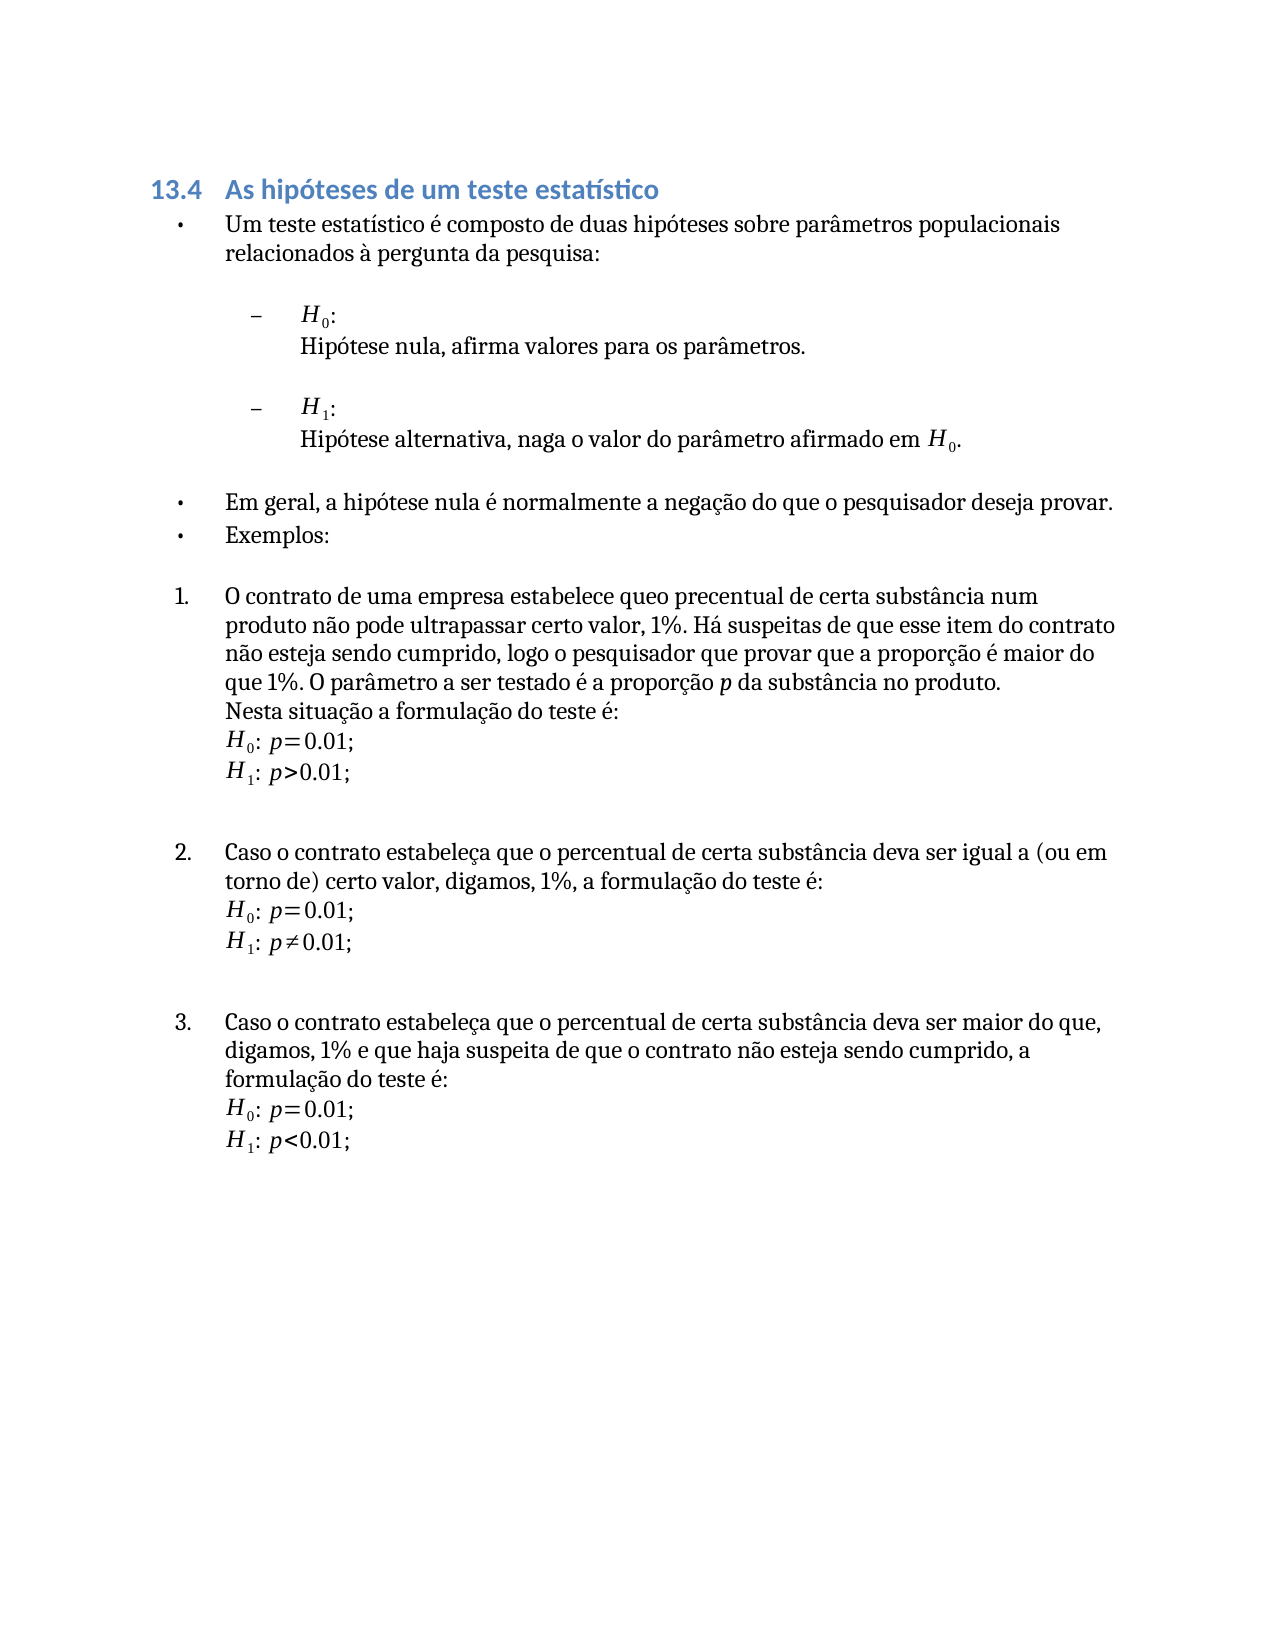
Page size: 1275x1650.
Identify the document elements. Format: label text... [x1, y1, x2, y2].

list Caso o contrato estabeleça que o percentual de certa substância deva ser igual a (ou em torno de) certo valor, digamos, 1%, a formulação do teste é: : ; : ; [175, 838, 1125, 987]
list Em geral, a hipótese nula é normalmente a negação do que o pesquisador deseja provar. [175, 488, 1125, 517]
list : Hipótese alternativa, naga o valor do parâmetro afirmado em . [250, 393, 1125, 484]
subtitle 13.4 As hipóteses de um teste estatístico [150, 171, 1125, 206]
list Exemplos: [175, 521, 1125, 578]
list Um teste estatístico é composto de duas hipóteses sobre parâmetros populacionais relacionados à pergunta da pesquisa: [175, 210, 1125, 296]
list O contrato de uma empresa estabelece queo precentual de certa substância num produto não pode ultrapassar certo valor, 1%. Há suspeitas de que esse item do contrato não esteja sendo cumprido, logo o pesquisador que provar que a proporção é maior do que 1%. O parâmetro a ser testado é a proporção p da substância no produto. Nesta situação a formulação do teste é: : ; : ; [175, 582, 1125, 817]
list : Hipótese nula, afirma valores para os parâmetros. [250, 300, 1125, 389]
list Caso o contrato estabeleça que o percentual de certa substância deva ser maior do que, digamos, 1% e que haja suspeita de que o contrato não esteja sendo cumprido, a formulação do teste é: : ; : ; [175, 1008, 1125, 1185]
